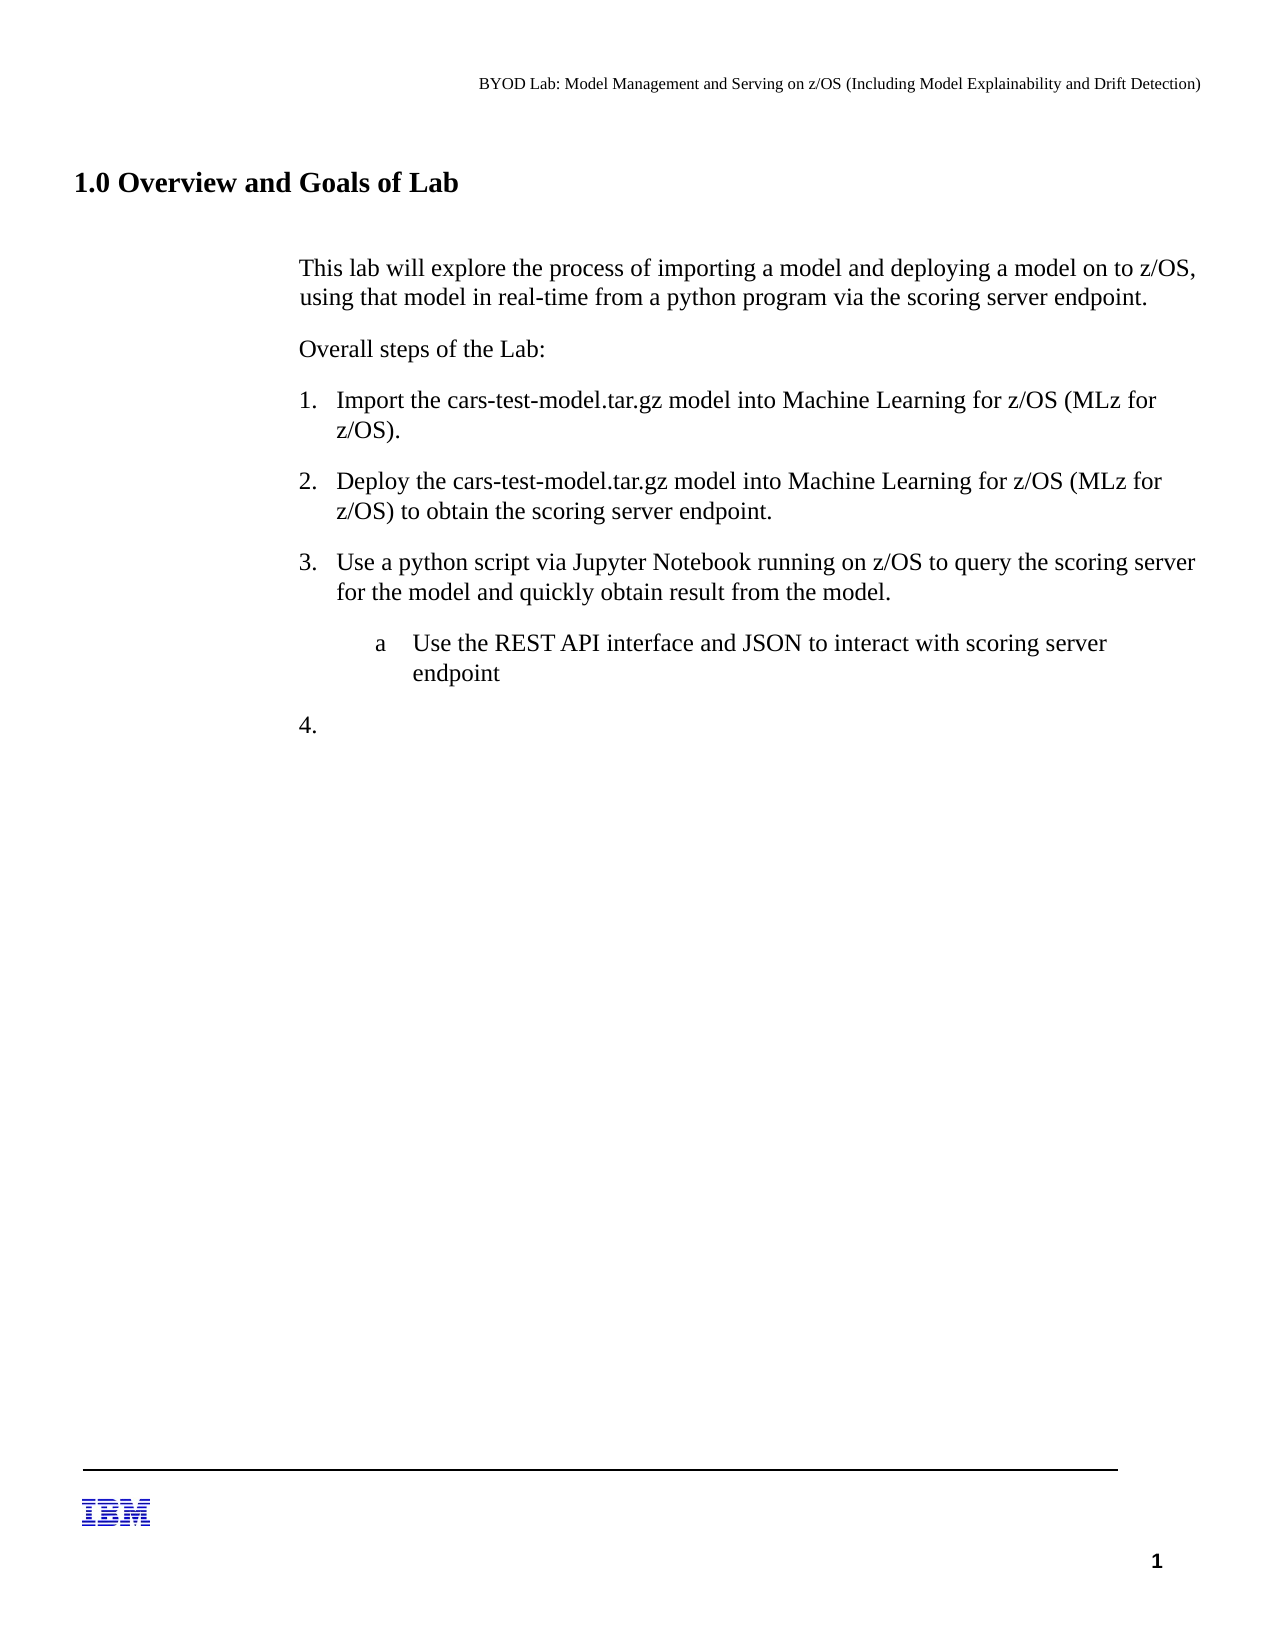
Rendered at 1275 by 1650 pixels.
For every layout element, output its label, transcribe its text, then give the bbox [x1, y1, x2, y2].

list Import the cars-test-model.tar.gz model into Machine Learning for z/OS (MLz for z/OS). [298, 385, 1200, 443]
text This lab will explore the process of importing a model and deploying a model on to z/OS, using that model in real-time from a python program via the scoring server endpoint. [298, 253, 1200, 311]
list Use a python script via Jupyter Notebook running on z/OS to query the scoring server for the model and quickly obtain result from the model. [298, 547, 1200, 606]
subtitle 1.0 Overview and Goals of Lab [73, 166, 1200, 199]
list Use the REST API interface and JSON to interact with scoring server endpoint [375, 628, 1200, 687]
list Deploy the cars-test-model.tar.gz model into Machine Learning for z/OS (MLz for z/OS) to obtain the scoring server endpoint. [298, 466, 1200, 524]
picture [82, 1485, 150, 1526]
text Overall steps of the Lab: [298, 334, 1200, 362]
